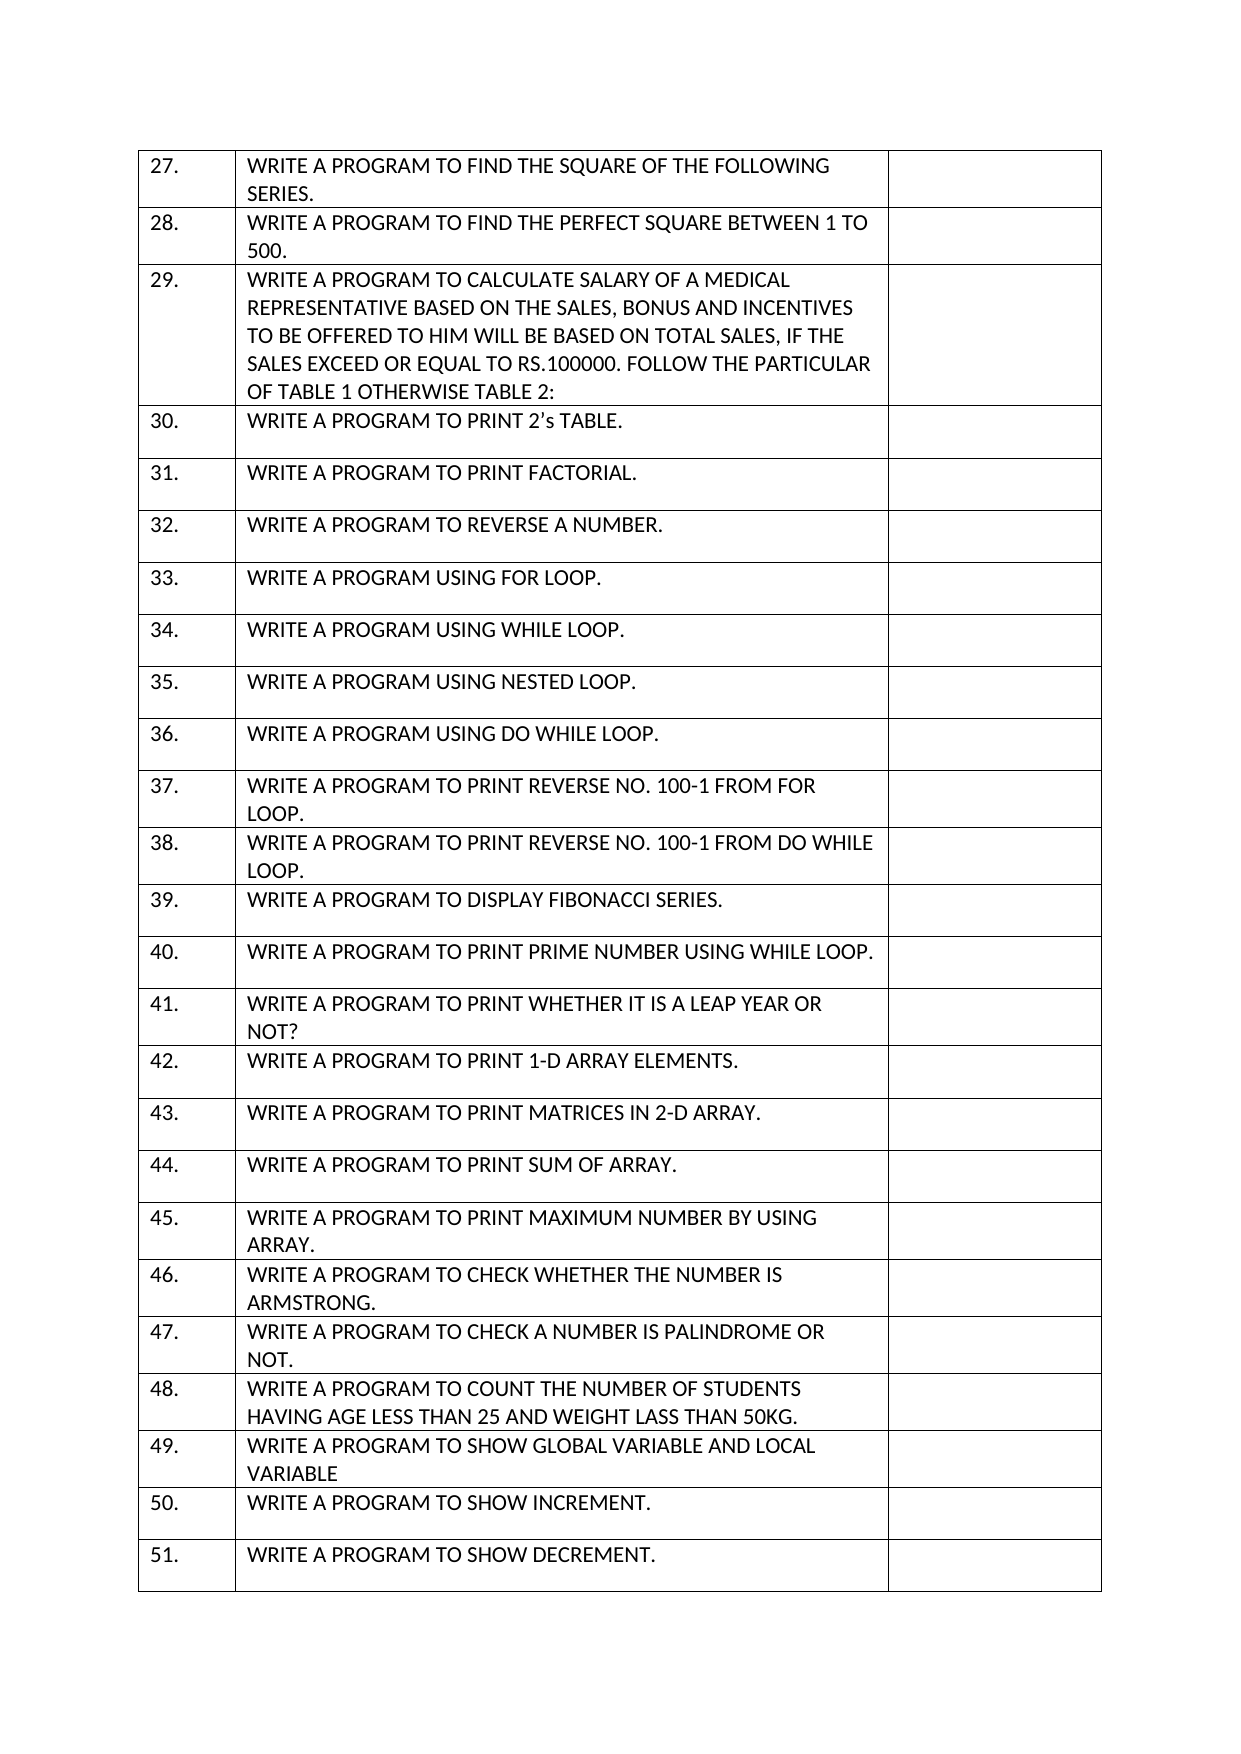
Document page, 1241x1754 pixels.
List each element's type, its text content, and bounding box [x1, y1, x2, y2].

table_cell WRITE A PROGRAM TO PRINT FACTORIAL. [236, 459, 888, 509]
table_cell 48. [139, 1374, 235, 1430]
table_cell WRITE A PROGRAM TO CALCULATE SALARY OF A MEDICAL REPRESENTATIVE BASED ON THE SALES, BONUS AND INCENTIVES TO BE OFFERED TO HIM WILL BE BASED ON TOTAL SALES, IF THE SALES EXCEED OR EQUAL TO RS.100000. FOLLOW THE PARTICULAR OF TABLE 1 OTHERWISE TABLE 2: [236, 265, 888, 405]
table_cell [889, 615, 1101, 666]
table_cell WRITE A PROGRAM TO PRINT 2’s TABLE. [236, 406, 888, 457]
table_cell 46. [139, 1260, 235, 1316]
table_cell WRITE A PROGRAM TO PRINT REVERSE NO. 100-1 FROM DO WHILE LOOP. [236, 828, 888, 884]
table_cell [889, 1540, 1101, 1591]
table_cell [889, 667, 1101, 718]
table_cell 34. [139, 615, 235, 666]
table_cell WRITE A PROGRAM TO CHECK A NUMBER IS PALINDROME OR NOT. [236, 1317, 888, 1373]
table_cell WRITE A PROGRAM TO PRINT MAXIMUM NUMBER BY USING ARRAY. [236, 1203, 888, 1259]
table_cell [889, 1488, 1101, 1539]
table_cell 45. [139, 1203, 235, 1259]
table_cell [889, 406, 1101, 457]
table_cell WRITE A PROGRAM TO PRINT PRIME NUMBER USING WHILE LOOP. [236, 937, 888, 988]
table_cell [889, 151, 1101, 207]
table_cell 47. [139, 1317, 235, 1373]
table_cell 29. [139, 265, 235, 405]
table_cell WRITE A PROGRAM TO FIND THE SQUARE OF THE FOLLOWING SERIES. [236, 151, 888, 207]
table_cell 43. [139, 1099, 235, 1149]
table_cell 30. [139, 406, 235, 457]
table_cell WRITE A PROGRAM TO PRINT WHETHER IT IS A LEAP YEAR OR NOT? [236, 989, 888, 1045]
table_cell 28. [139, 208, 235, 264]
table_cell 40. [139, 937, 235, 988]
table_cell [889, 828, 1101, 884]
table_cell 38. [139, 828, 235, 884]
table_cell 51. [139, 1540, 235, 1591]
table_cell [889, 1431, 1101, 1487]
table_cell 39. [139, 885, 235, 936]
table_cell WRITE A PROGRAM TO PRINT REVERSE NO. 100-1 FROM FOR LOOP. [236, 771, 888, 827]
table_cell 27. [139, 151, 235, 207]
table_cell 35. [139, 667, 235, 718]
table_cell WRITE A PROGRAM USING WHILE LOOP. [236, 615, 888, 666]
table_cell [889, 1046, 1101, 1097]
table_cell 49. [139, 1431, 235, 1487]
table_cell [889, 1203, 1101, 1259]
table_cell WRITE A PROGRAM TO PRINT SUM OF ARRAY. [236, 1151, 888, 1202]
table_cell WRITE A PROGRAM TO SHOW GLOBAL VARIABLE AND LOCAL VARIABLE [236, 1431, 888, 1487]
table_cell [889, 563, 1101, 614]
table_cell 41. [139, 989, 235, 1045]
table_cell WRITE A PROGRAM TO REVERSE A NUMBER. [236, 511, 888, 562]
table_cell WRITE A PROGRAM TO CHECK WHETHER THE NUMBER IS ARMSTRONG. [236, 1260, 888, 1316]
table_cell [889, 1374, 1101, 1430]
table_cell [889, 885, 1101, 936]
table_cell 32. [139, 511, 235, 562]
table_cell [889, 1260, 1101, 1316]
table_cell [889, 208, 1101, 264]
table_cell 31. [139, 459, 235, 509]
table_cell 37. [139, 771, 235, 827]
table_cell WRITE A PROGRAM TO PRINT 1-D ARRAY ELEMENTS. [236, 1046, 888, 1097]
table_cell WRITE A PROGRAM TO DISPLAY FIBONACCI SERIES. [236, 885, 888, 936]
table_cell [889, 937, 1101, 988]
table_cell [889, 771, 1101, 827]
table_cell 42. [139, 1046, 235, 1097]
table_cell [889, 1317, 1101, 1373]
table_cell 33. [139, 563, 235, 614]
table_cell 50. [139, 1488, 235, 1539]
table_cell WRITE A PROGRAM USING DO WHILE LOOP. [236, 719, 888, 770]
table_cell WRITE A PROGRAM TO COUNT THE NUMBER OF STUDENTS HAVING AGE LESS THAN 25 AND WEIGHT LASS THAN 50KG. [236, 1374, 888, 1430]
table_cell [889, 459, 1101, 509]
table_cell [889, 265, 1101, 405]
table_cell WRITE A PROGRAM USING NESTED LOOP. [236, 667, 888, 718]
table_cell WRITE A PROGRAM TO FIND THE PERFECT SQUARE BETWEEN 1 TO 500. [236, 208, 888, 264]
table_cell WRITE A PROGRAM TO PRINT MATRICES IN 2-D ARRAY. [236, 1099, 888, 1149]
table_cell WRITE A PROGRAM USING FOR LOOP. [236, 563, 888, 614]
table_cell [889, 989, 1101, 1045]
table_cell 44. [139, 1151, 235, 1202]
table_cell WRITE A PROGRAM TO SHOW DECREMENT. [236, 1540, 888, 1591]
table_cell 36. [139, 719, 235, 770]
table_cell [889, 1099, 1101, 1149]
table_cell [889, 719, 1101, 770]
table_cell WRITE A PROGRAM TO SHOW INCREMENT. [236, 1488, 888, 1539]
table_cell [889, 511, 1101, 562]
table_cell [889, 1151, 1101, 1202]
